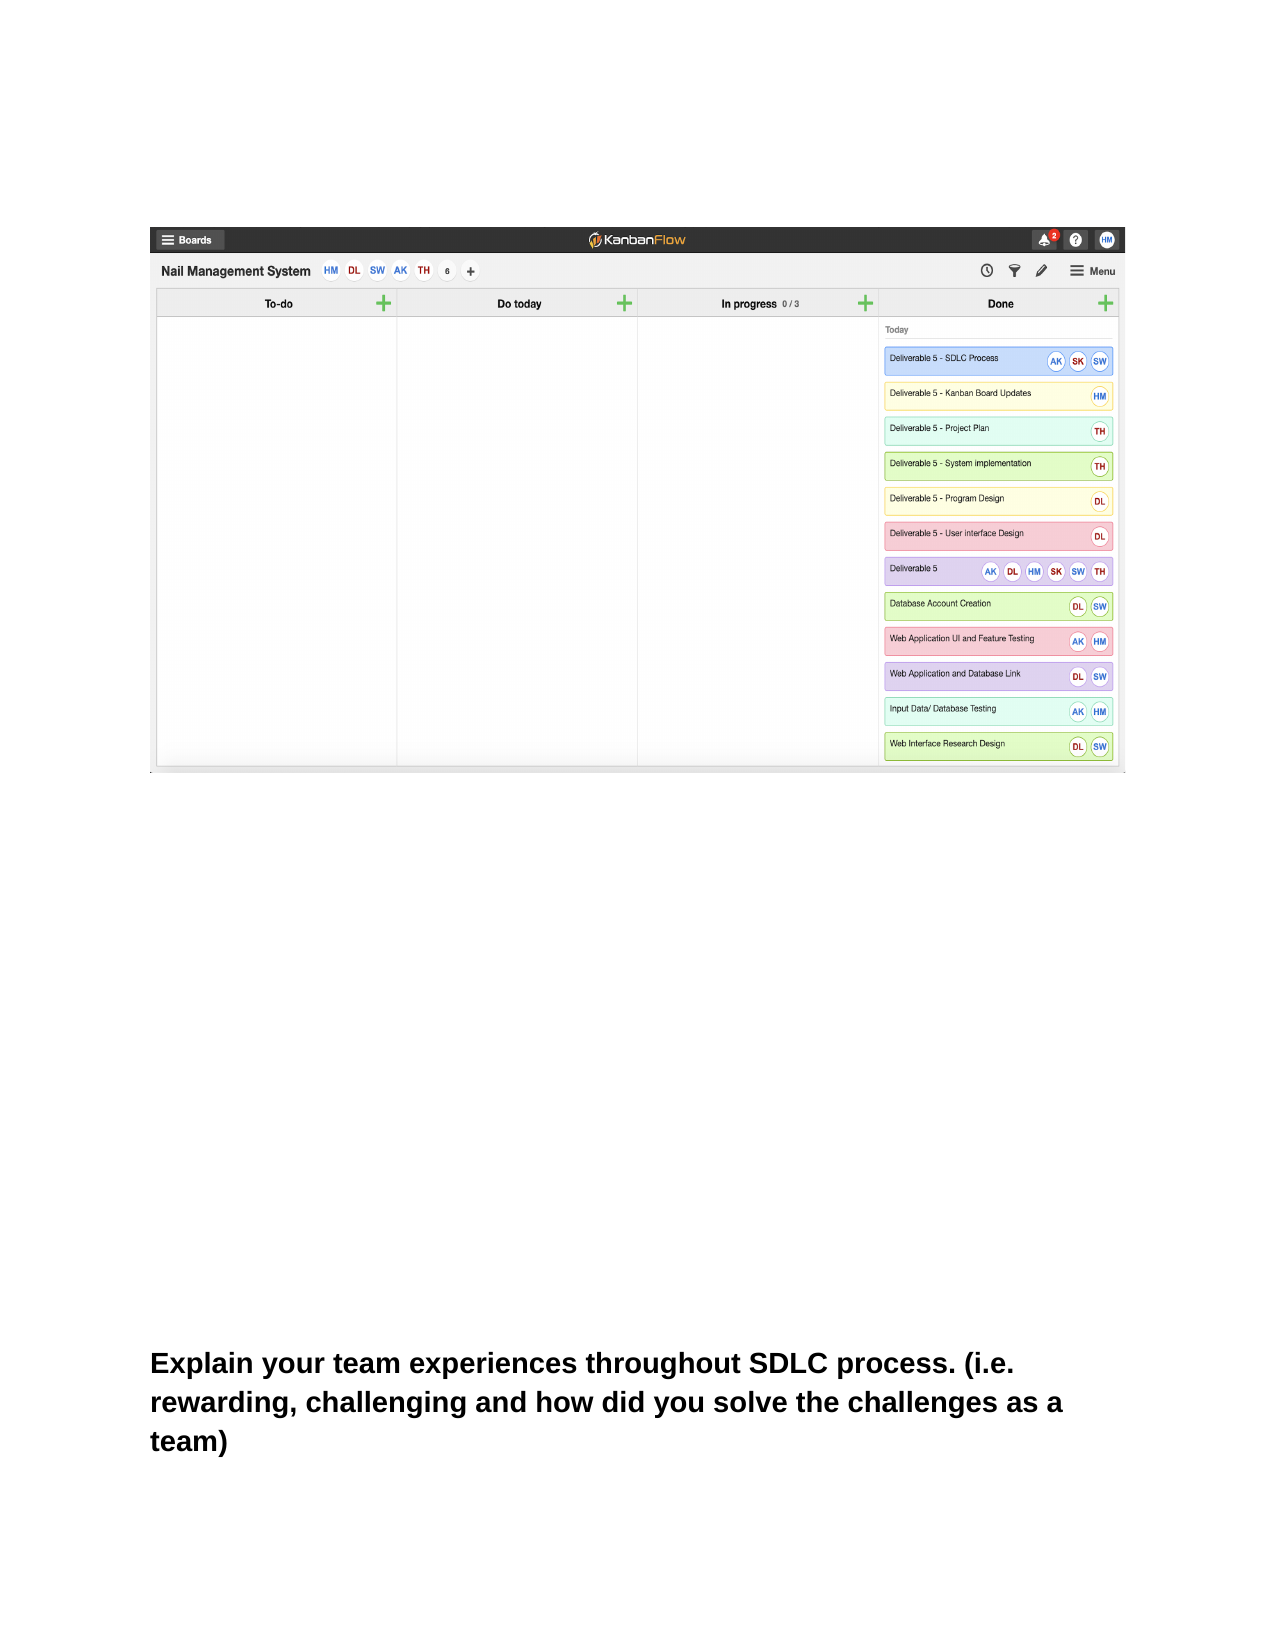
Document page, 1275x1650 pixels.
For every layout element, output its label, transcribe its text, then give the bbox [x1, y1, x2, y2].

picture [150, 227, 1125, 773]
text Explain your team experiences throughout SDLC process. (i.e. rewarding, challenging and how did you solve the challenges as a team) [150, 1347, 1125, 1457]
